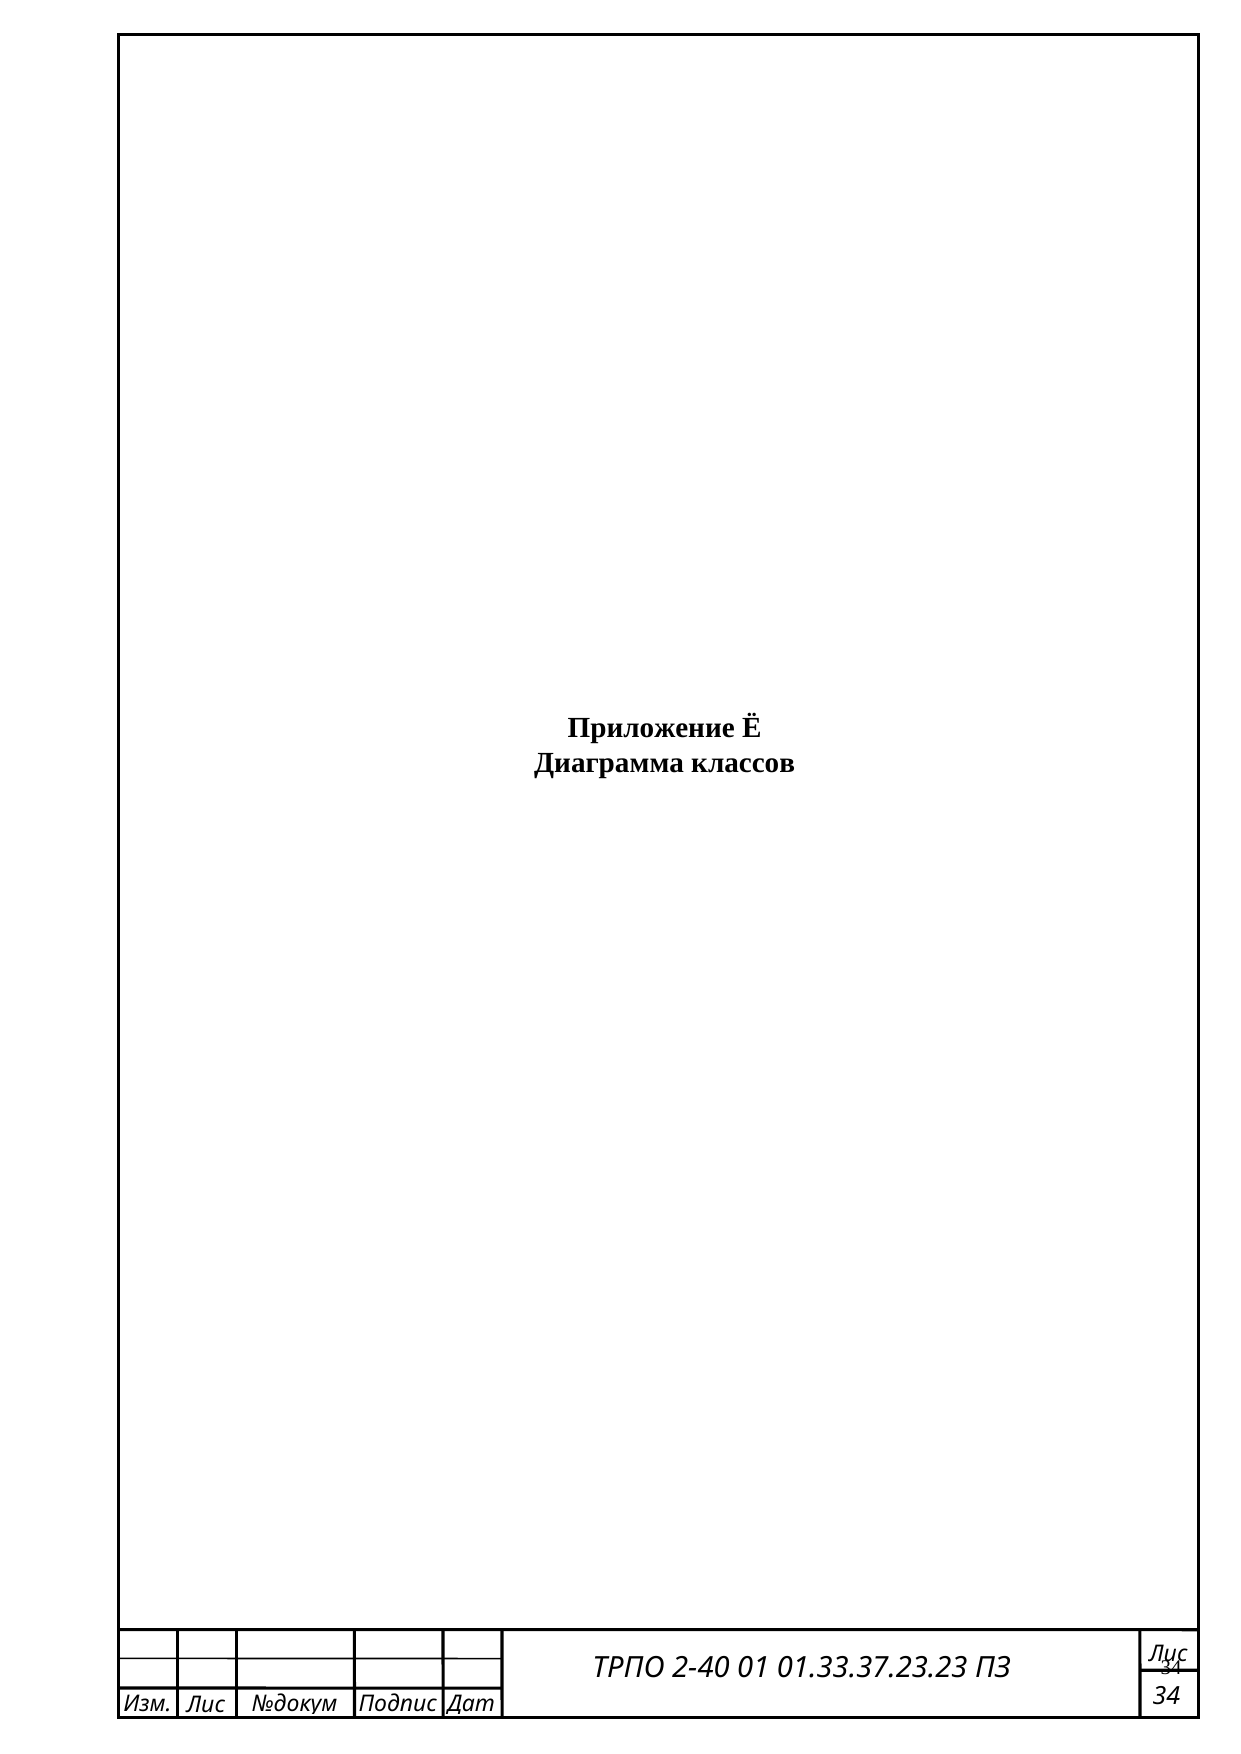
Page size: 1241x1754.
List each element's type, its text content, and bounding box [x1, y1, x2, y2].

text Диаграмма классов [148, 745, 1181, 778]
subtitle Приложение Ё [148, 707, 1181, 745]
